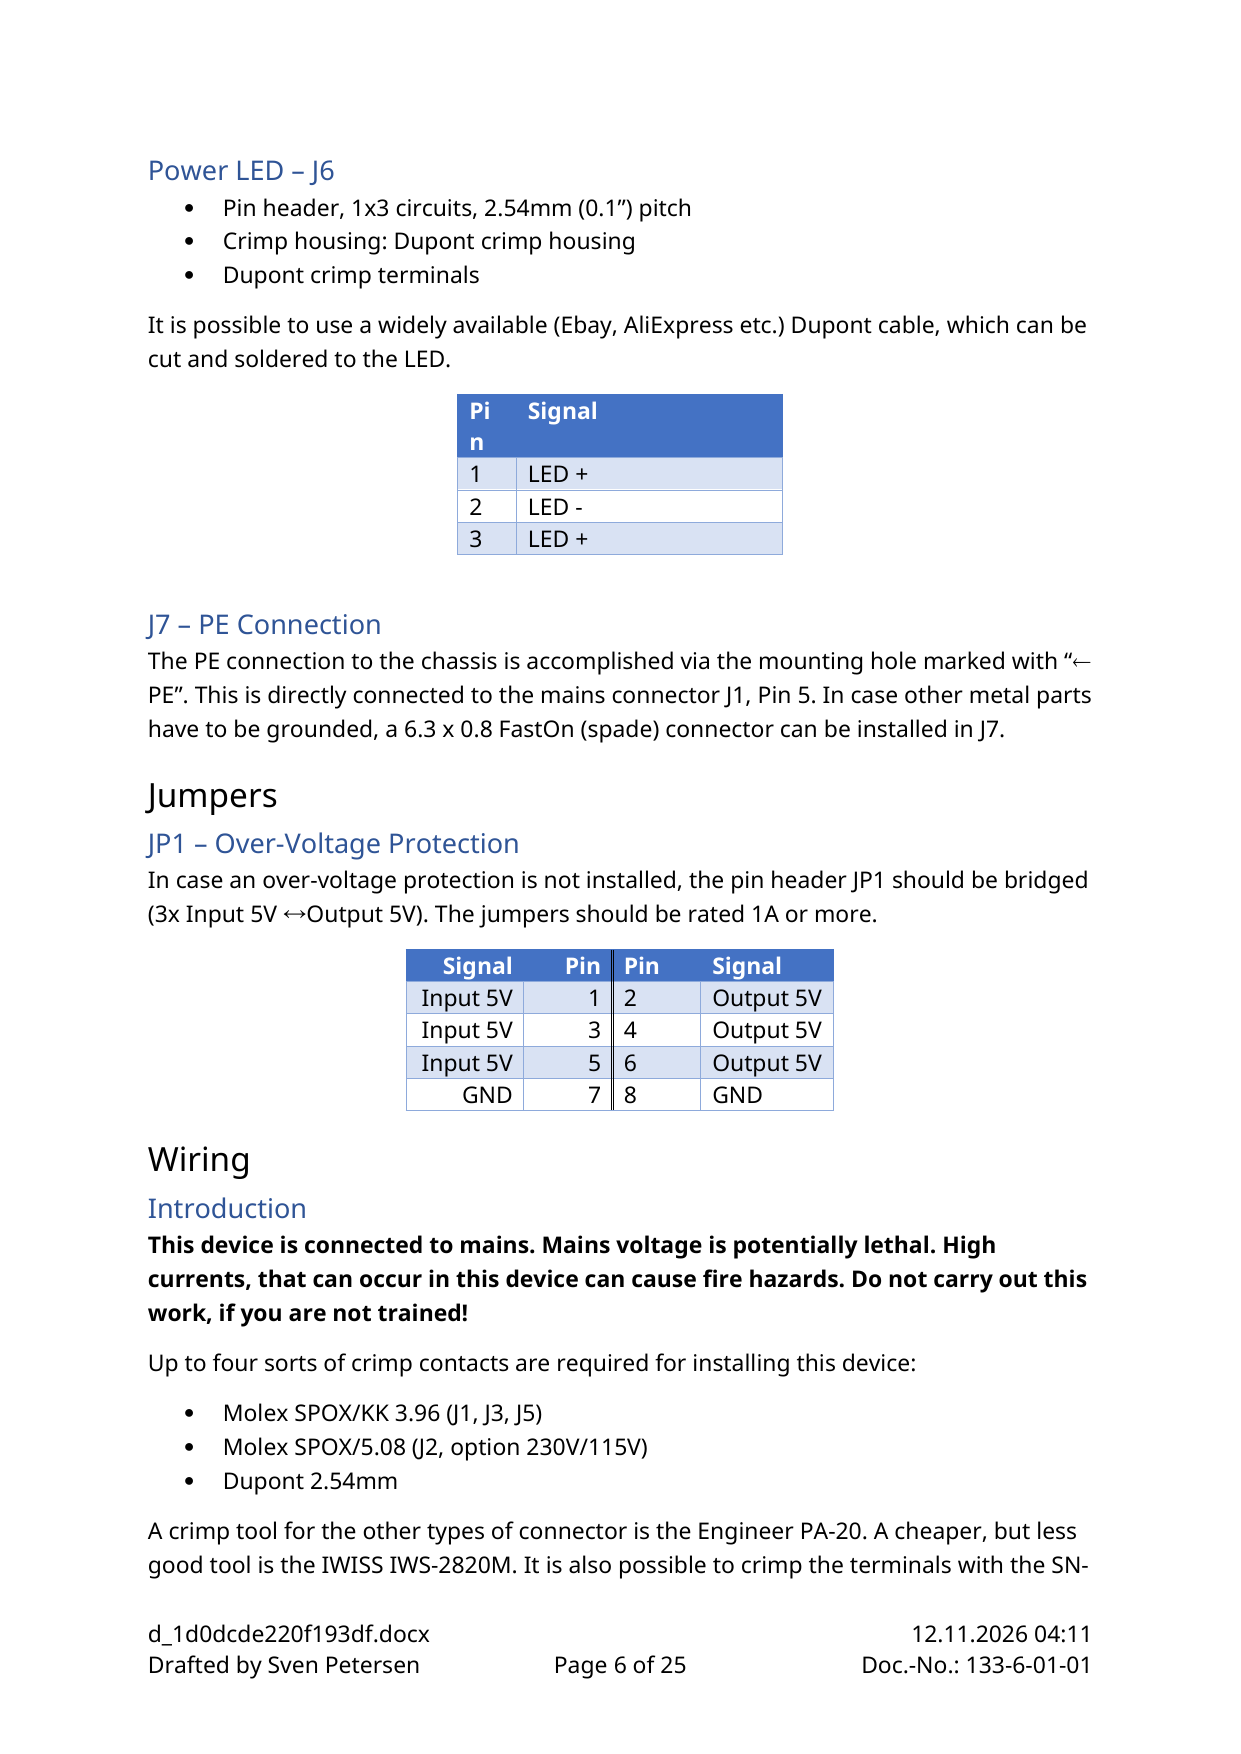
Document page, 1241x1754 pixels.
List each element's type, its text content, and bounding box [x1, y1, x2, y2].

table_cell 7 [524, 1079, 611, 1110]
table_cell 1 [524, 982, 611, 1013]
table_cell Input 5V [407, 1047, 523, 1078]
table_cell 3 [458, 523, 516, 554]
table_cell 2 [458, 491, 516, 522]
text Up to four sorts of crimp contacts are required for installing this device: [148, 1347, 1093, 1378]
table_cell Input 5V [407, 982, 523, 1013]
table_cell 3 [524, 1014, 611, 1046]
table_header Pin [458, 395, 516, 457]
table_header Pin [524, 950, 611, 981]
list Molex SPOX/5.08 (J2, option 230V/115V) [185, 1431, 1093, 1462]
subtitle Jumpers [148, 772, 1093, 817]
subtitle Introduction [148, 1189, 1093, 1226]
table_cell Input 5V [407, 1014, 523, 1046]
table_cell Output 5V [701, 1014, 833, 1046]
list Molex SPOX/KK 3.96 (J1, J3, J5) [185, 1397, 1093, 1429]
table_header Signal [407, 950, 523, 981]
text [148, 1515, 1093, 1580]
subtitle JP1 – Over-Voltage Protection [148, 825, 1093, 862]
text This device is connected to mains. Mains voltage is potentially lethal. High currents, that can occur in this device can cause fire hazards. Do not carry out this work, if you are not trained! [148, 1229, 1093, 1328]
table_header Signal [517, 395, 782, 457]
table_cell LED + [517, 523, 782, 554]
table_cell GND [701, 1079, 833, 1110]
list Pin header, 1x3 circuits, 2.54mm (0.1”) pitch [185, 192, 1093, 223]
table_header Signal [701, 950, 833, 981]
table_cell 8 [614, 1079, 700, 1110]
table_cell LED - [517, 491, 782, 522]
table_cell 4 [614, 1014, 700, 1046]
table_cell Output 5V [701, 982, 833, 1013]
table_cell 1 [458, 458, 516, 489]
table_cell 2 [614, 982, 700, 1013]
table_cell LED + [517, 458, 782, 489]
table_header Pin [614, 950, 700, 981]
table_cell 6 [614, 1047, 700, 1078]
list Dupont crimp terminals [185, 259, 1093, 290]
table_cell GND [407, 1079, 523, 1110]
list Dupont 2.54mm [185, 1465, 1093, 1496]
text It is possible to use a widely available (Ebay, AliExpress etc.) Dupont cable, which can be cut and soldered to the LED. [148, 309, 1093, 374]
subtitle J7 – PE Connection [148, 606, 1093, 642]
list Crimp housing: Dupont crimp housing [185, 225, 1093, 257]
subtitle Wiring [148, 1136, 1093, 1182]
subtitle Power LED – J6 [148, 152, 1093, 189]
table_cell 5 [524, 1047, 611, 1078]
table_cell Output 5V [701, 1047, 833, 1078]
text In case an over-voltage protection is not installed, the pin header JP1 should be bridged (3x Input 5V Output 5V). The jumpers should be rated 1A or more. [148, 864, 1093, 929]
text The PE connection to the chassis is accomplished via the mounting hole marked with “ PE”. This is directly connected to the mains connector J1, Pin 5. In case other metal parts have to be grounded, a 6.3 x 0.8 FastOn (spade) connector can be installed in J7. [148, 645, 1093, 744]
